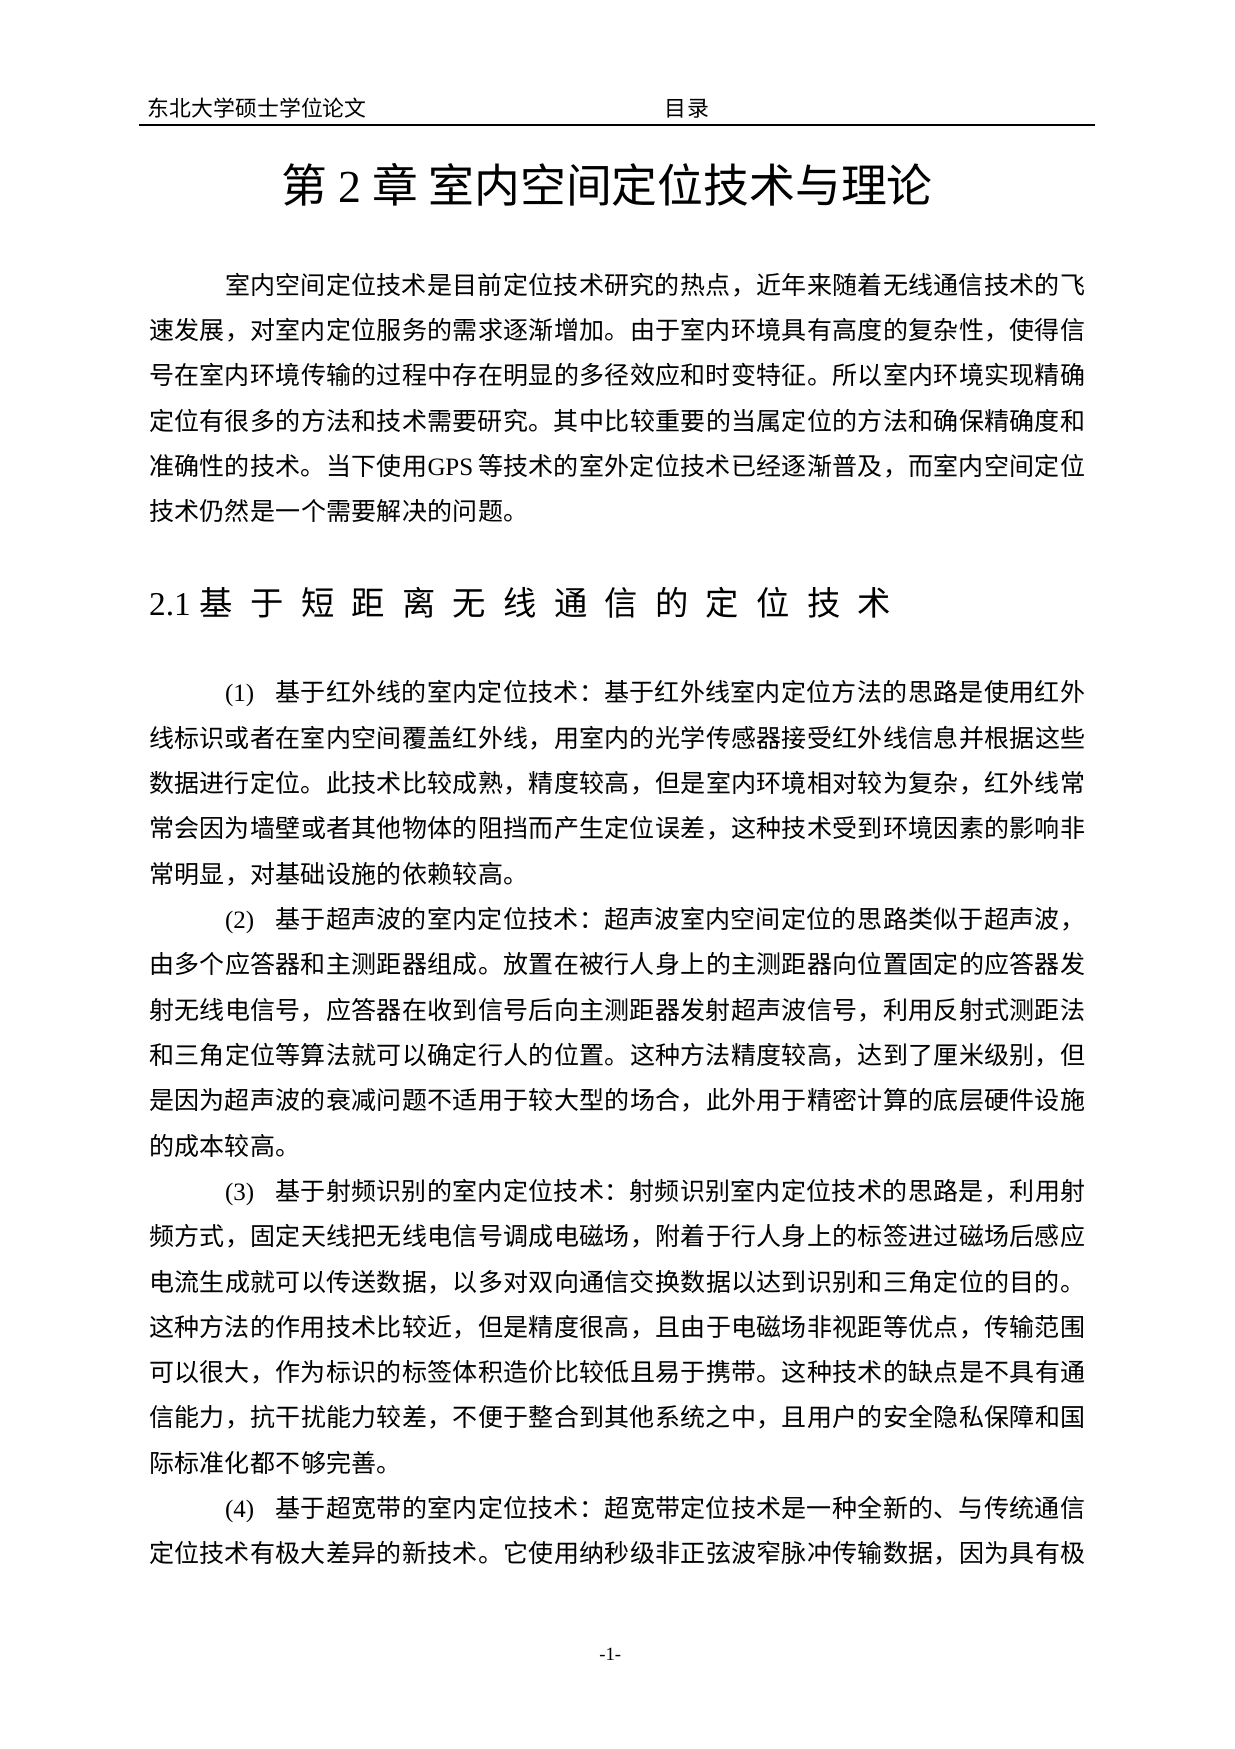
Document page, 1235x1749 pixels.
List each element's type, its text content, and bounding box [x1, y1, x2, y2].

subtitle 基于短距离无线通信的定位技术 [149, 555, 1085, 646]
text (2) 基于超声波的室内定位技术：超声波室内空间定位的思路类似于超声波，由多个应答器和主测距器组成。放置在被行人身上的主测距器向位置固定的应答器发射无线电信号，应答器在收到信号后向主测距器发射超声波信号，利用反射式测距法和三角定位等算法就可以确定行人的位置。这种方法精度较高，达到了厘米级别，但是因为超声波的衰减问题不适用于较大型的场合，此外用于精密计算的底层硬件设施的成本较高。 [149, 895, 1085, 1167]
text (3) 基于射频识别的室内定位技术：射频识别室内定位技术的思路是，利用射频方式，固定天线把无线电信号调成电磁场，附着于行人身上的标签进过磁场后感应电流生成就可以传送数据，以多对双向通信交换数据以达到识别和三角定位的目的。这种方法的作用技术比较近，但是精度很高，且由于电磁场非视距等优点，传输范围可以很大，作为标识的标签体积造价比较低且易于携带。这种技术的缺点是不具有通信能力，抗干扰能力较差，不便于整合到其他系统之中，且用户的安全隐私保障和国际标准化都不够完善。 [149, 1167, 1085, 1484]
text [149, 1484, 1085, 1575]
text 室内空间定位技术是目前定位技术研究的热点，近年来随着无线通信技术的飞速发展，对室内定位服务的需求逐渐增加。由于室内环境具有高度的复杂性，使得信号在室内环境传输的过程中存在明显的多径效应和时变特征。所以室内环境实现精确定位有很多的方法和技术需要研究。其中比较重要的当属定位的方法和确保精确度和准确性的技术。当下使用GPS等技术的室外定位技术已经逐渐普及，而室内空间定位技术仍然是一个需要解决的问题。 [149, 261, 1085, 533]
text (1) 基于红外线的室内定位技术：基于红外线室内定位方法的思路是使用红外线标识或者在室内空间覆盖红外线，用室内的光学传感器接受红外线信息并根据这些数据进行定位。此技术比较成熟，精度较高，但是室内环境相对较为复杂，红外线常常会因为墙壁或者其他物体的阻挡而产生定位误差，这种技术受到环境因素的影响非常明显，对基础设施的依赖较高。 [149, 668, 1085, 895]
subtitle 室内空间定位技术与理论 [202, 149, 1085, 215]
